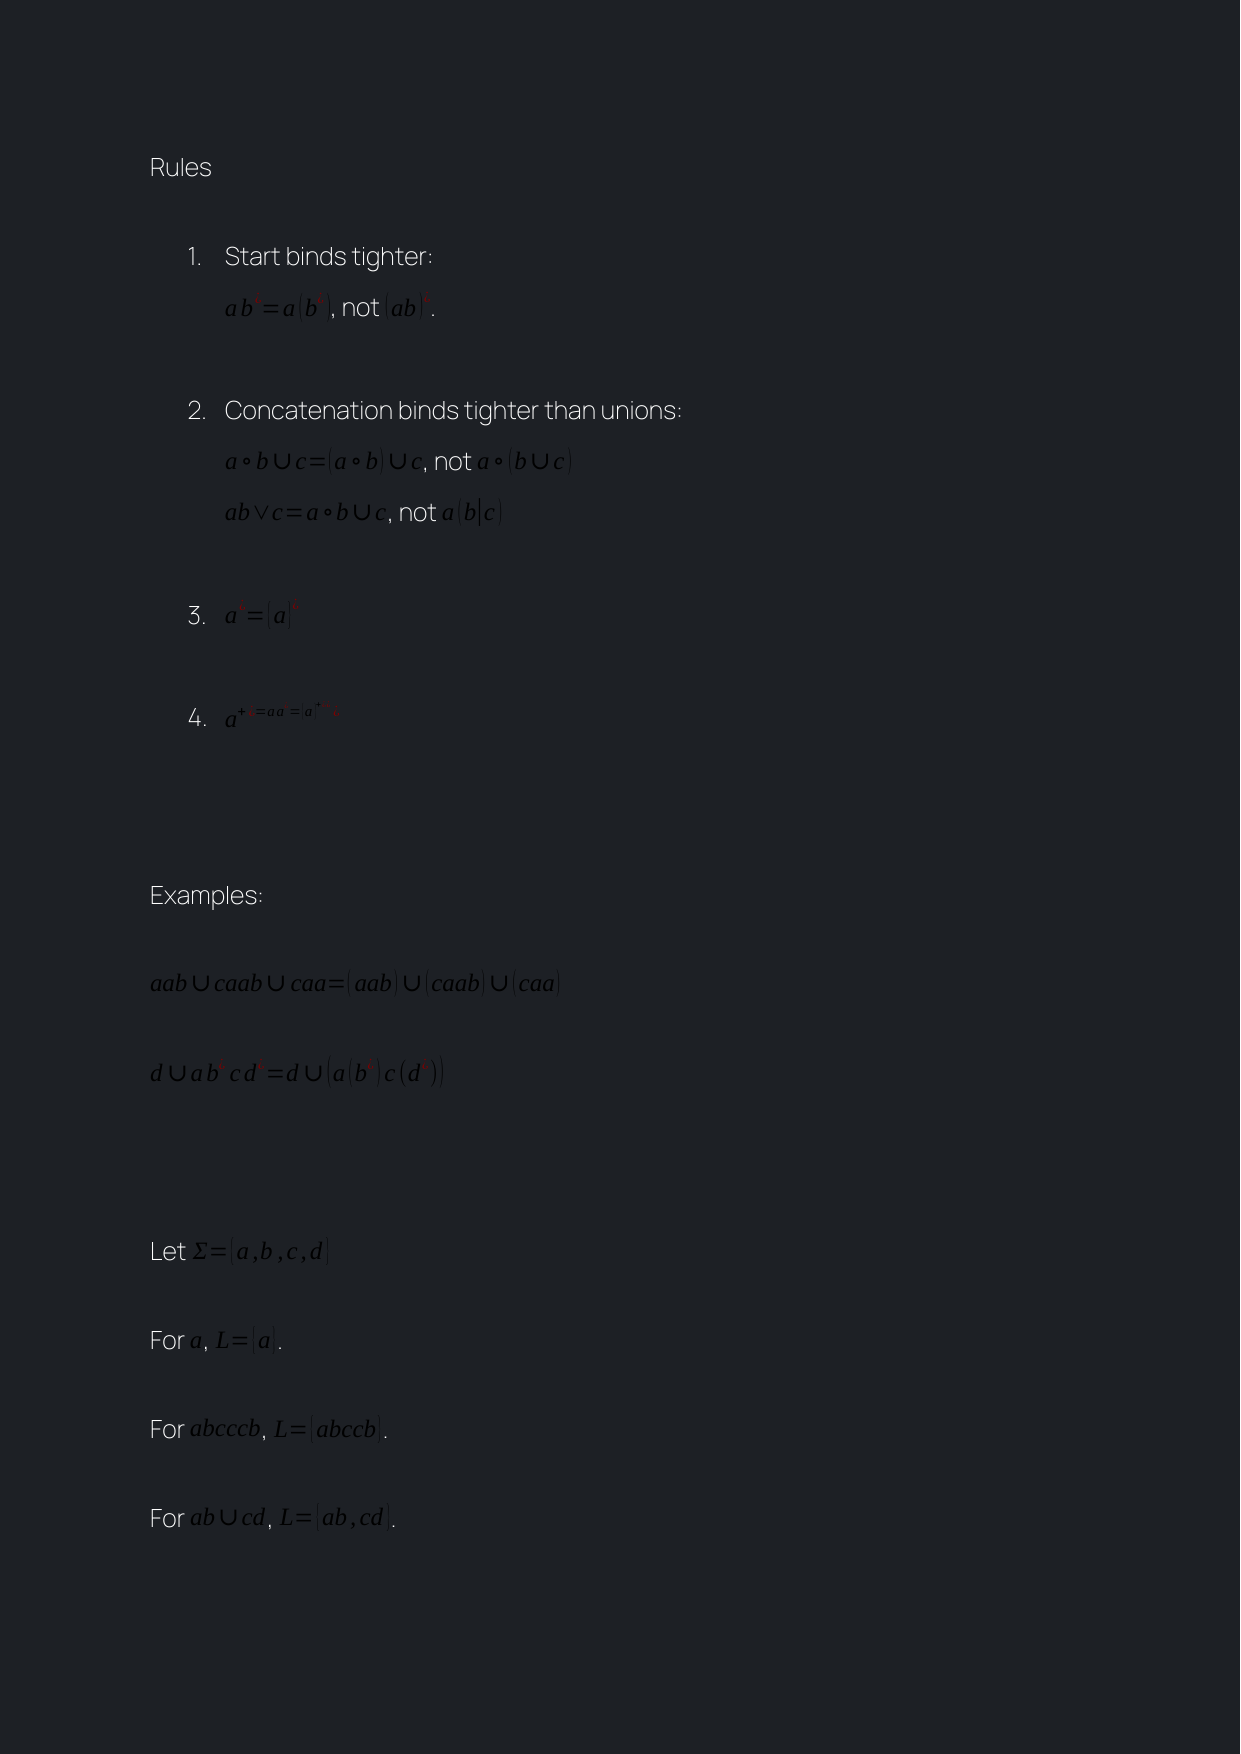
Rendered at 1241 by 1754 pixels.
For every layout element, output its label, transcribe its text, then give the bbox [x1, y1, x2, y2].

list Start binds tighter: [187, 239, 1090, 273]
subtitle Rules [150, 150, 1090, 184]
list Concatenation binds tighter than unions: [187, 392, 1090, 427]
text For , . [150, 1500, 1090, 1534]
list , not . [225, 290, 1090, 324]
text For , . [150, 1412, 1090, 1446]
list , not [225, 444, 1090, 478]
list , not [225, 495, 1090, 529]
text Let [150, 1234, 1090, 1268]
text Examples: [150, 877, 1090, 912]
text For , . [150, 1323, 1090, 1357]
